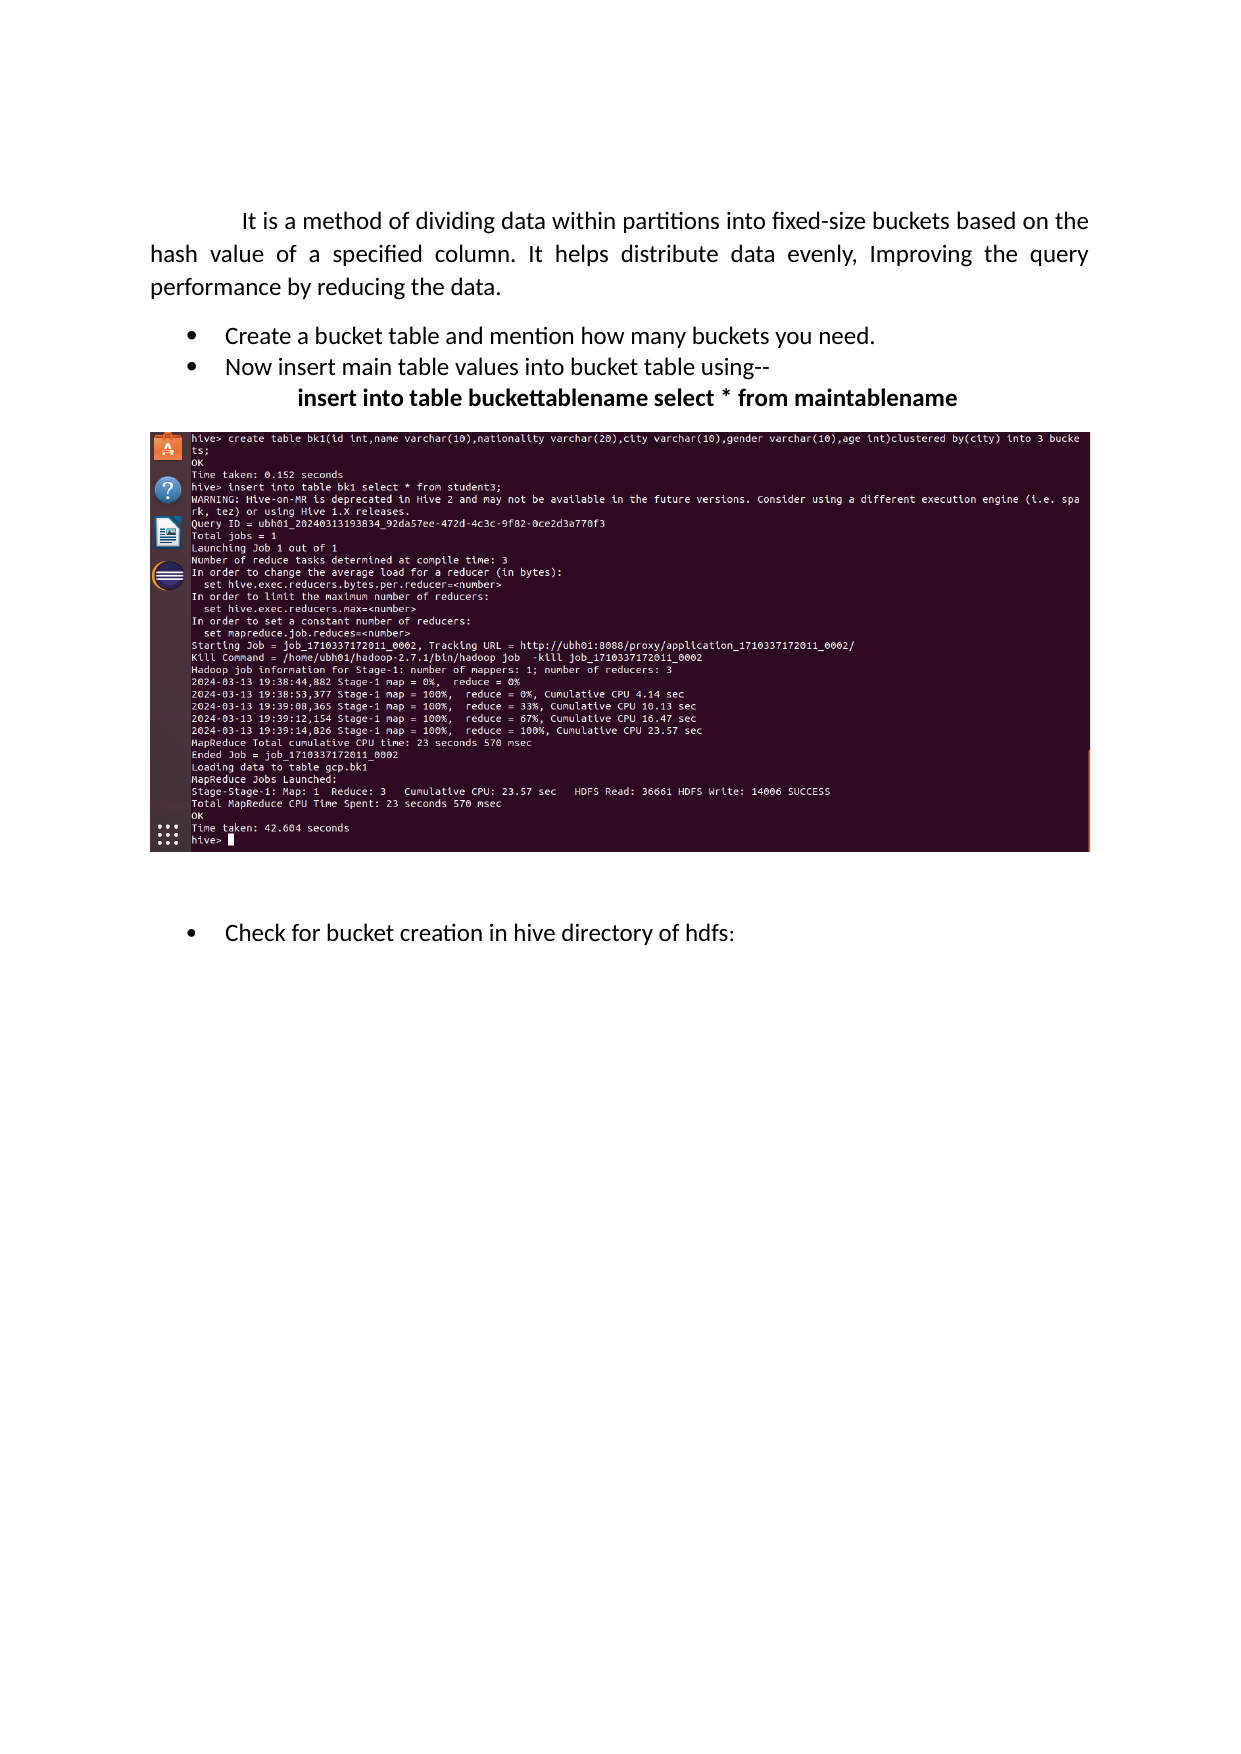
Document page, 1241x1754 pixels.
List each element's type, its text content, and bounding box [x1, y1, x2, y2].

list Check for bucket creation in hive directory of hdfs: [187, 917, 1090, 948]
text It is a method of dividing data within partitions into fixed-size buckets based on the hash value of a specified column. It helps distribute data evenly, Improving the query performance by reducing the data. [150, 205, 1090, 301]
text insert into table buckettablename select * from maintablename [150, 383, 1090, 413]
list Now insert main table values into bucket table using-- [187, 351, 1090, 382]
list Create a bucket table and mention how many buckets you need. [187, 321, 1090, 351]
picture [150, 432, 1091, 852]
